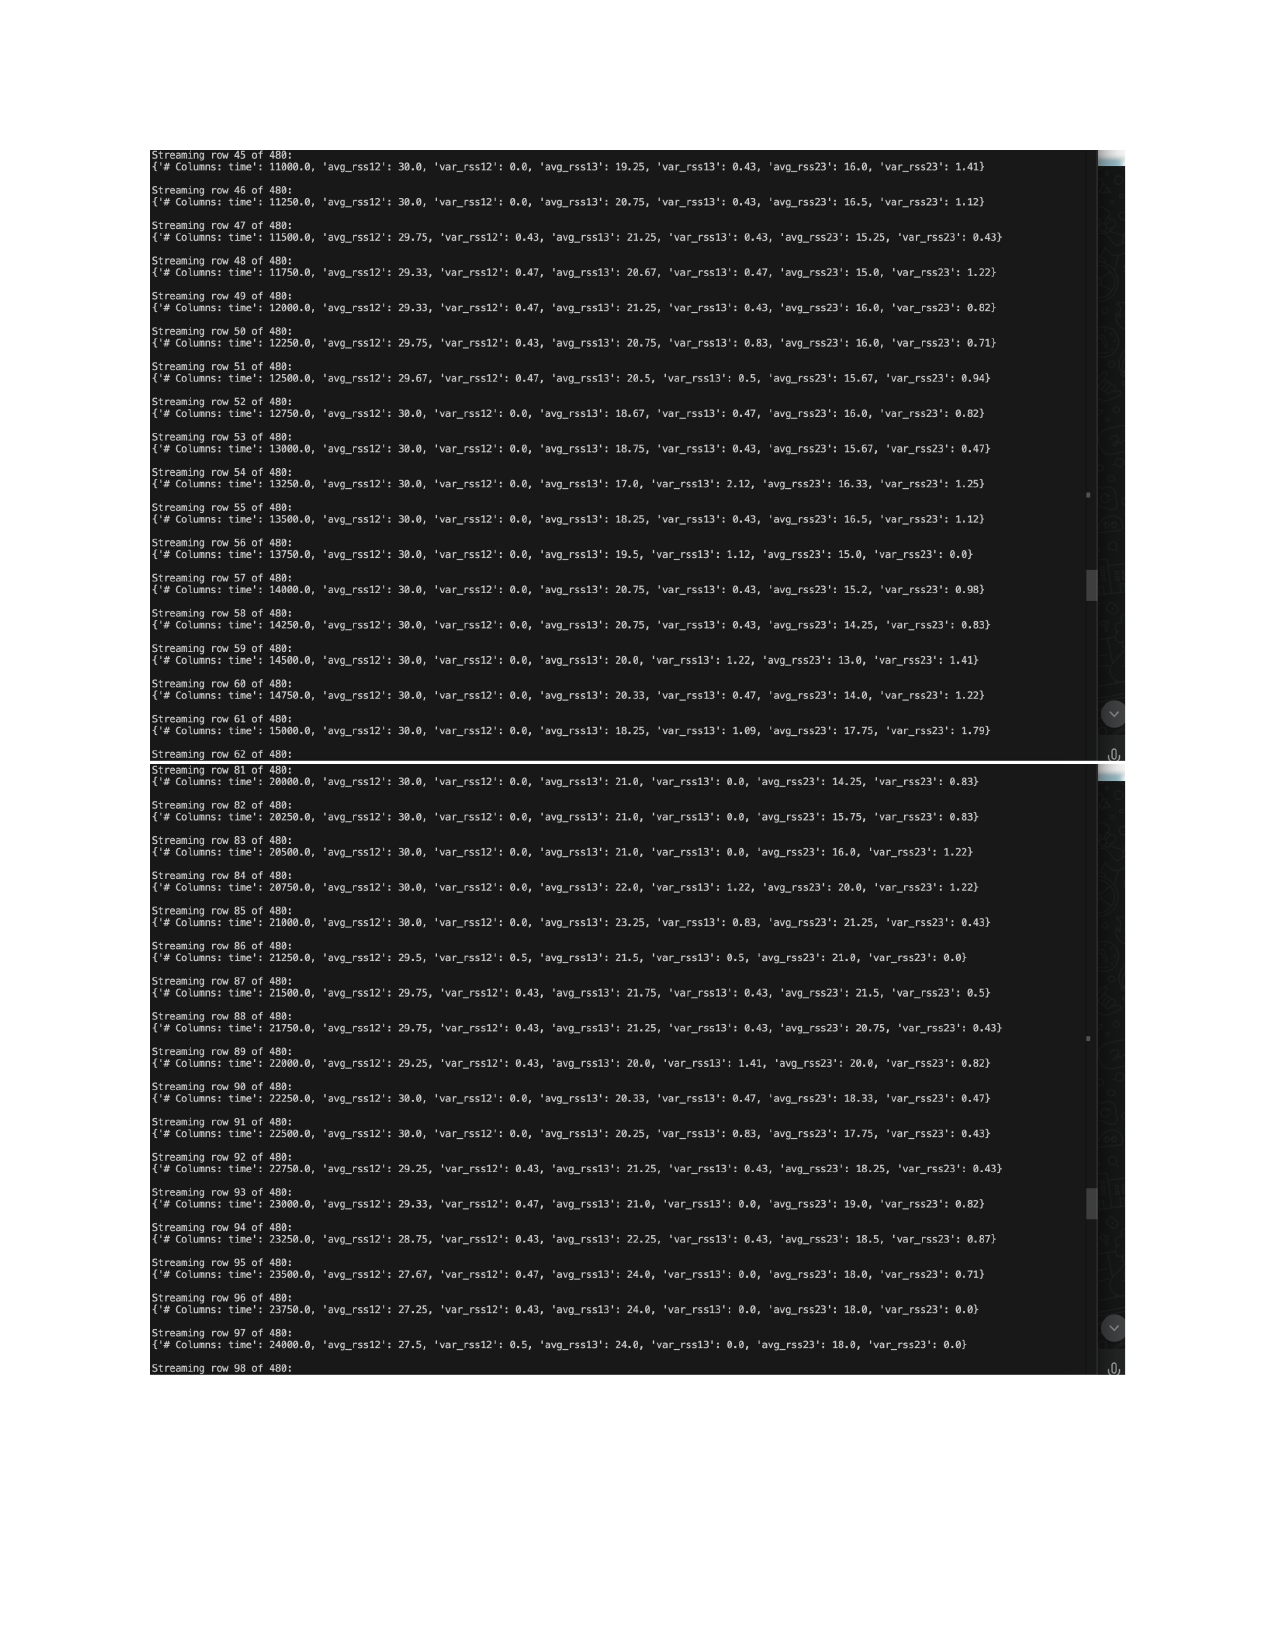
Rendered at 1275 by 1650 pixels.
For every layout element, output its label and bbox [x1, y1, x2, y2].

picture [150, 150, 1125, 761]
picture [150, 764, 1125, 1375]
